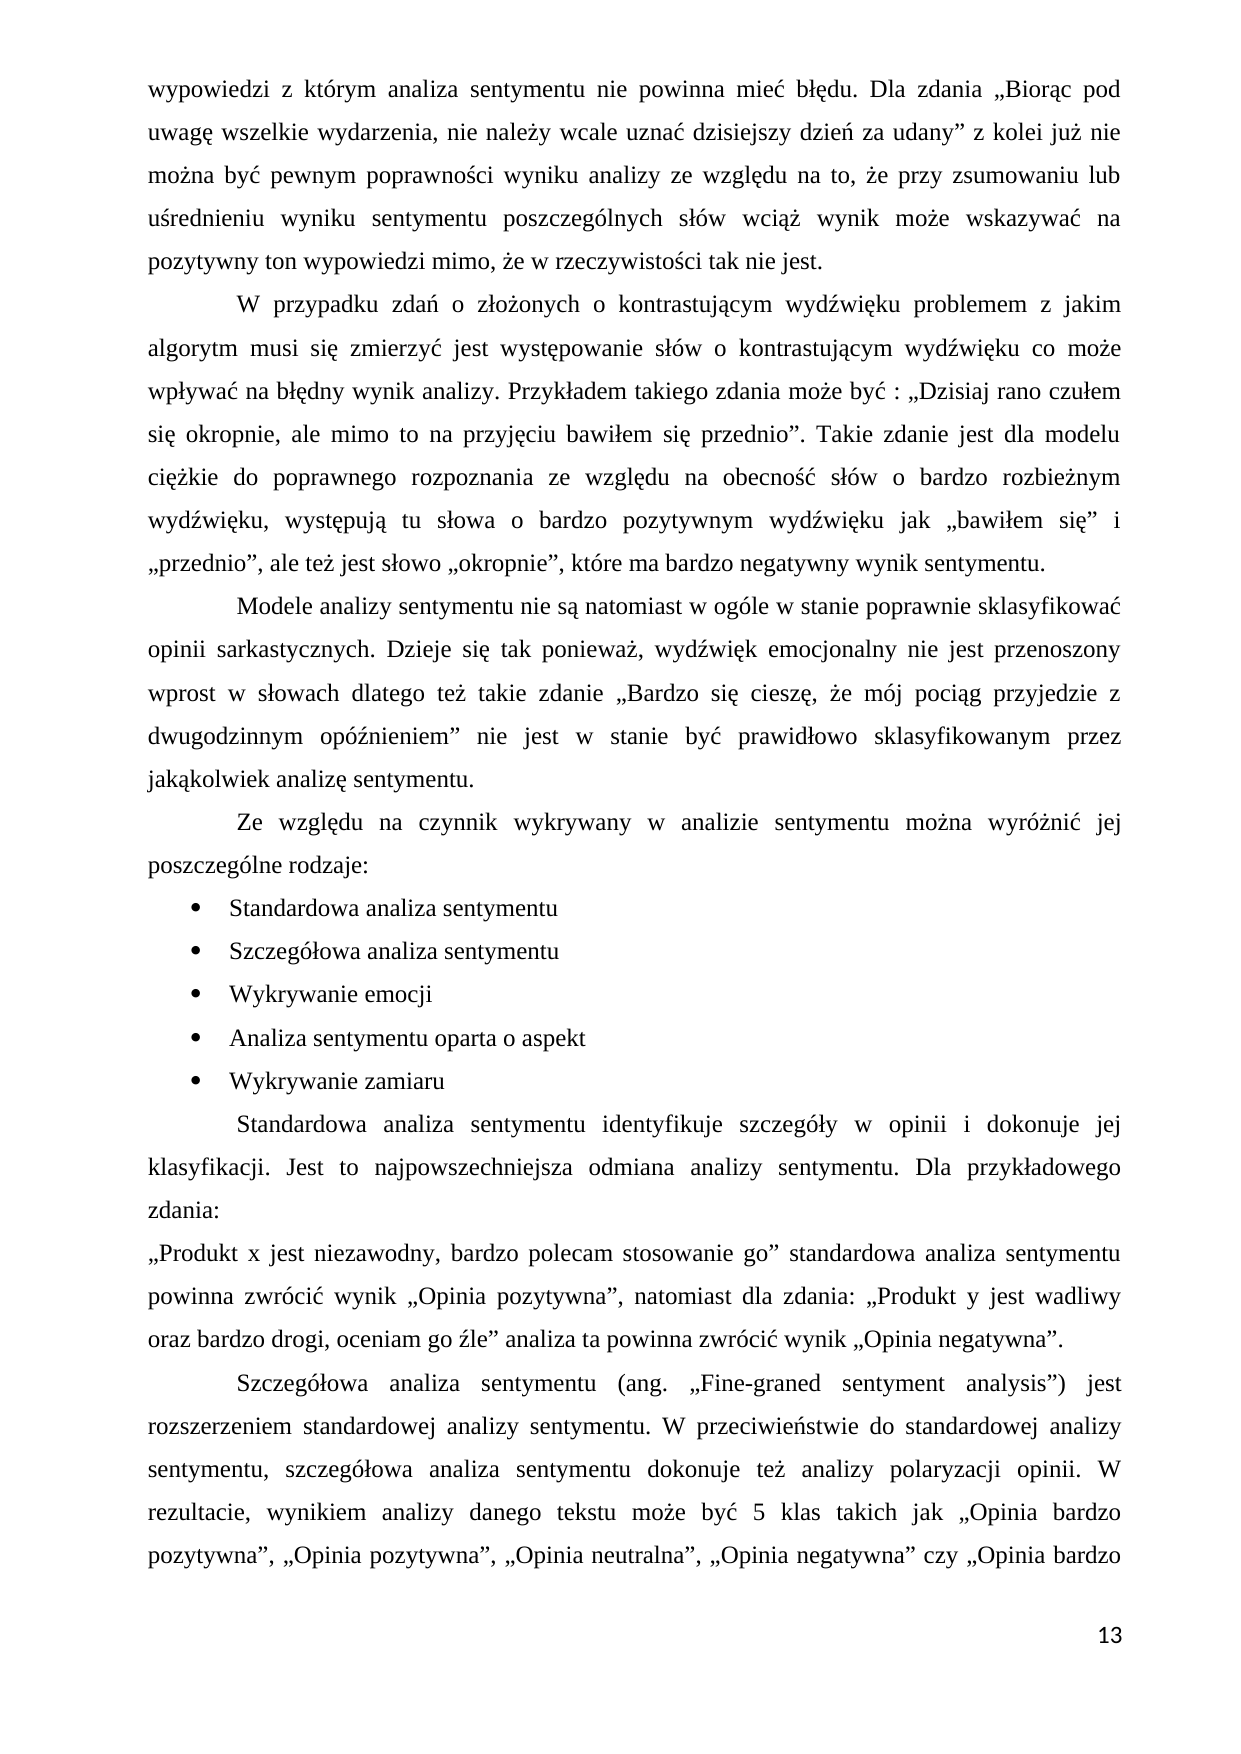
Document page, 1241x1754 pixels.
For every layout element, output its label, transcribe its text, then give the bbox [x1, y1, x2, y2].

text W przypadku zdań o złożonych o kontrastującym wydźwięku problemem z jakim algorytm musi się zmierzyć jest występowanie słów o kontrastującym wydźwięku co może wpływać na błędny wynik analizy. Przykładem takiego zdania może być : „Dzisiaj rano czułem się okropnie, ale mimo to na przyjęciu bawiłem się przednio”. Takie zdanie jest dla modelu ciężkie do poprawnego rozpoznania ze względu na obecność słów o bardzo rozbieżnym wydźwięku, występują tu słowa o bardzo pozytywnym wydźwięku jak „bawiłem się” i „przednio”, ale też jest słowo „okropnie”, które ma bardzo negatywny wynik sentymentu. [148, 289, 1122, 577]
list Wykrywanie zamiaru [191, 1066, 1122, 1094]
list Standardowa analiza sentymentu [191, 893, 1122, 922]
text Modele analizy sentymentu nie są natomiast w ogóle w stanie poprawnie sklasyfikować opinii sarkastycznych. Dzieje się tak ponieważ, wydźwięk emocjonalny nie jest przenoszony wprost w słowach dlatego też takie zdanie „Bardzo się cieszę, że mój pociąg przyjedzie z dwugodzinnym opóźnieniem” nie jest w stanie być prawidłowo sklasyfikowanym przez jakąkolwiek analizę sentymentu. [148, 591, 1122, 793]
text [148, 1368, 1122, 1569]
text Standardowa analiza sentymentu identyfikuje szczegóły w opinii i dokonuje jej klasyfikacji. Jest to najpowszechniejsza odmiana analizy sentymentu. Dla przykładowego zdania: [148, 1109, 1122, 1224]
text „Produkt x jest niezawodny, bardzo polecam stosowanie go” standardowa analiza sentymentu powinna zwrócić wynik „Opinia pozytywna”, natomiast dla zdania: „Produkt y jest wadliwy oraz bardzo drogi, oceniam go źle” analiza ta powinna zwrócić wynik „Opinia negatywna”. [148, 1238, 1122, 1353]
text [148, 74, 1122, 275]
list Analiza sentymentu oparta o aspekt [191, 1023, 1122, 1051]
list Wykrywanie emocji [191, 979, 1122, 1008]
list Szczegółowa analiza sentymentu [191, 936, 1122, 965]
text Ze względu na czynnik wykrywany w analizie sentymentu można wyróżnić jej poszczególne rodzaje: [148, 807, 1122, 879]
